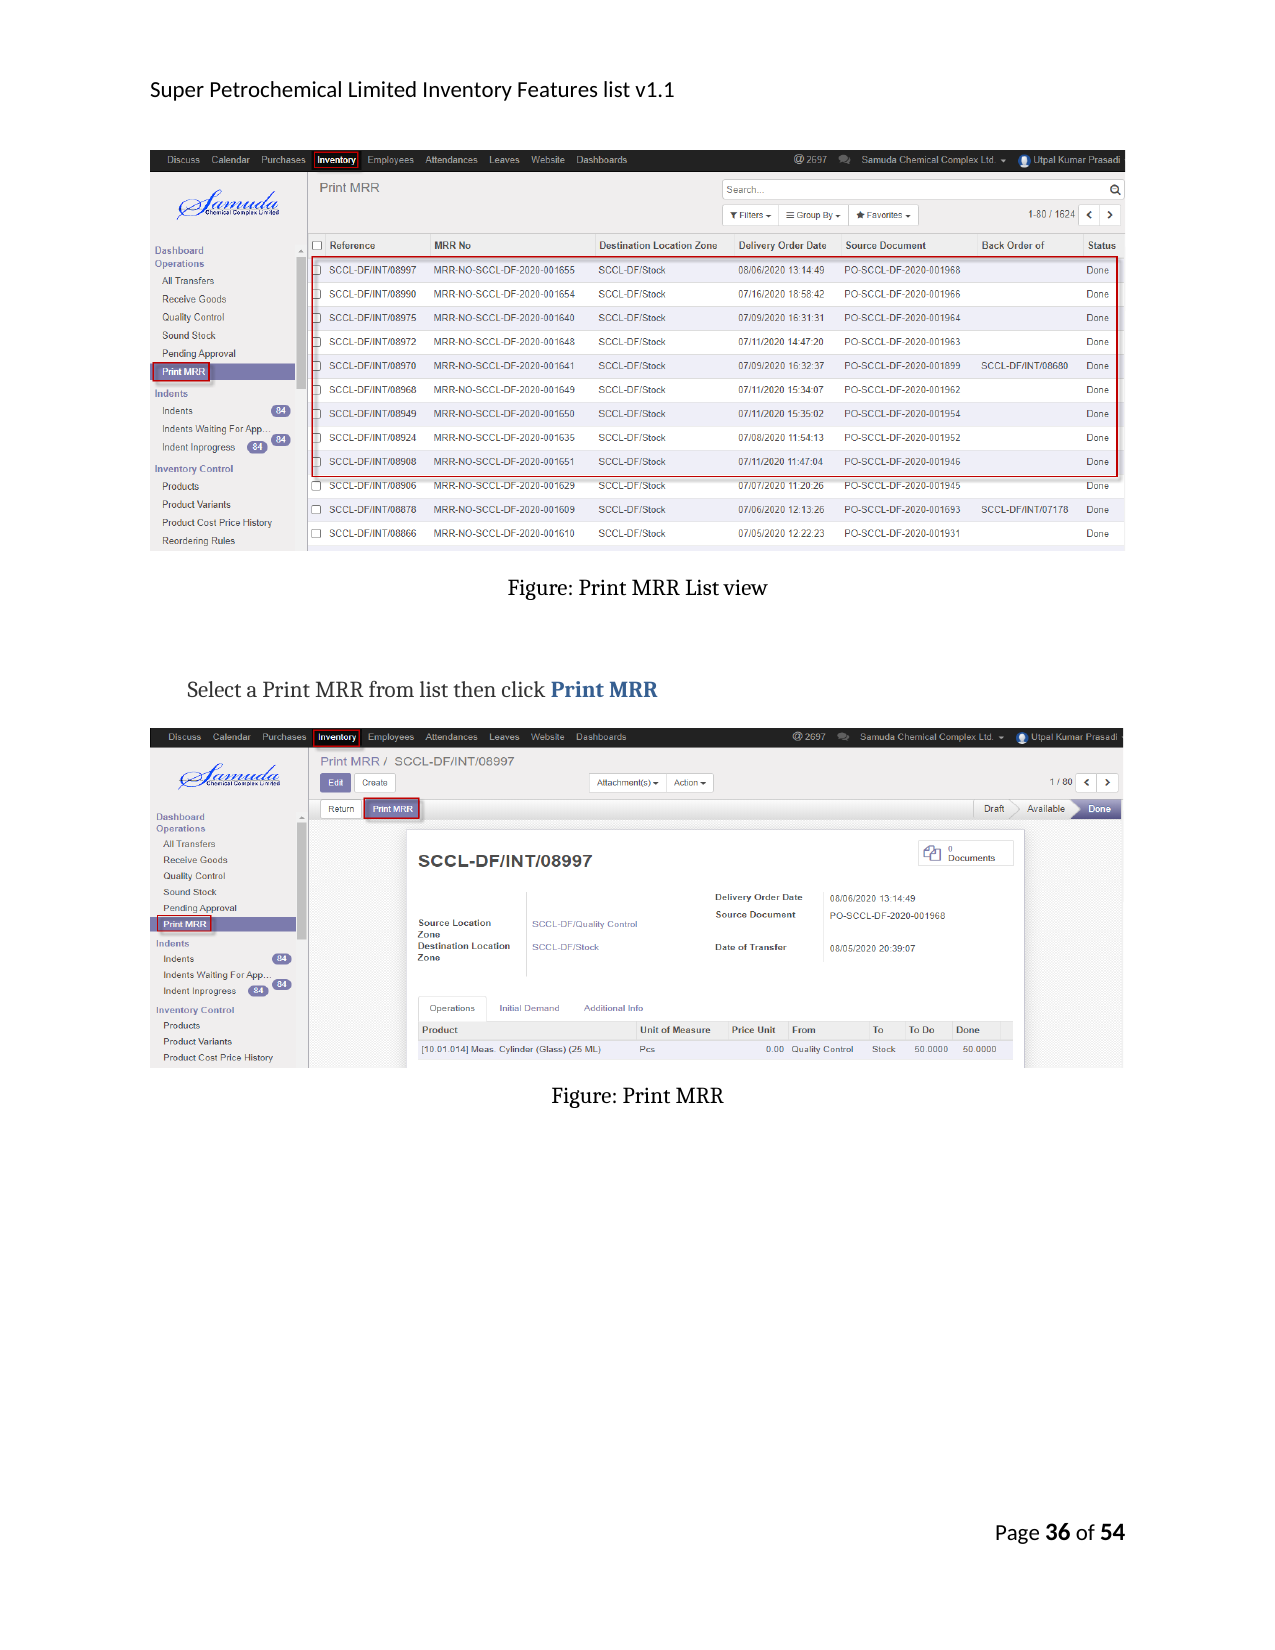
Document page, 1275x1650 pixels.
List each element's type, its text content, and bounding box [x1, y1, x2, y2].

picture [150, 728, 1124, 1068]
text Select a Print MRR from list then click Print MRR [187, 677, 1125, 703]
text Figure: Print MRR [150, 1083, 1125, 1109]
picture [150, 150, 1125, 551]
text Figure: Print MRR List view [150, 575, 1125, 601]
